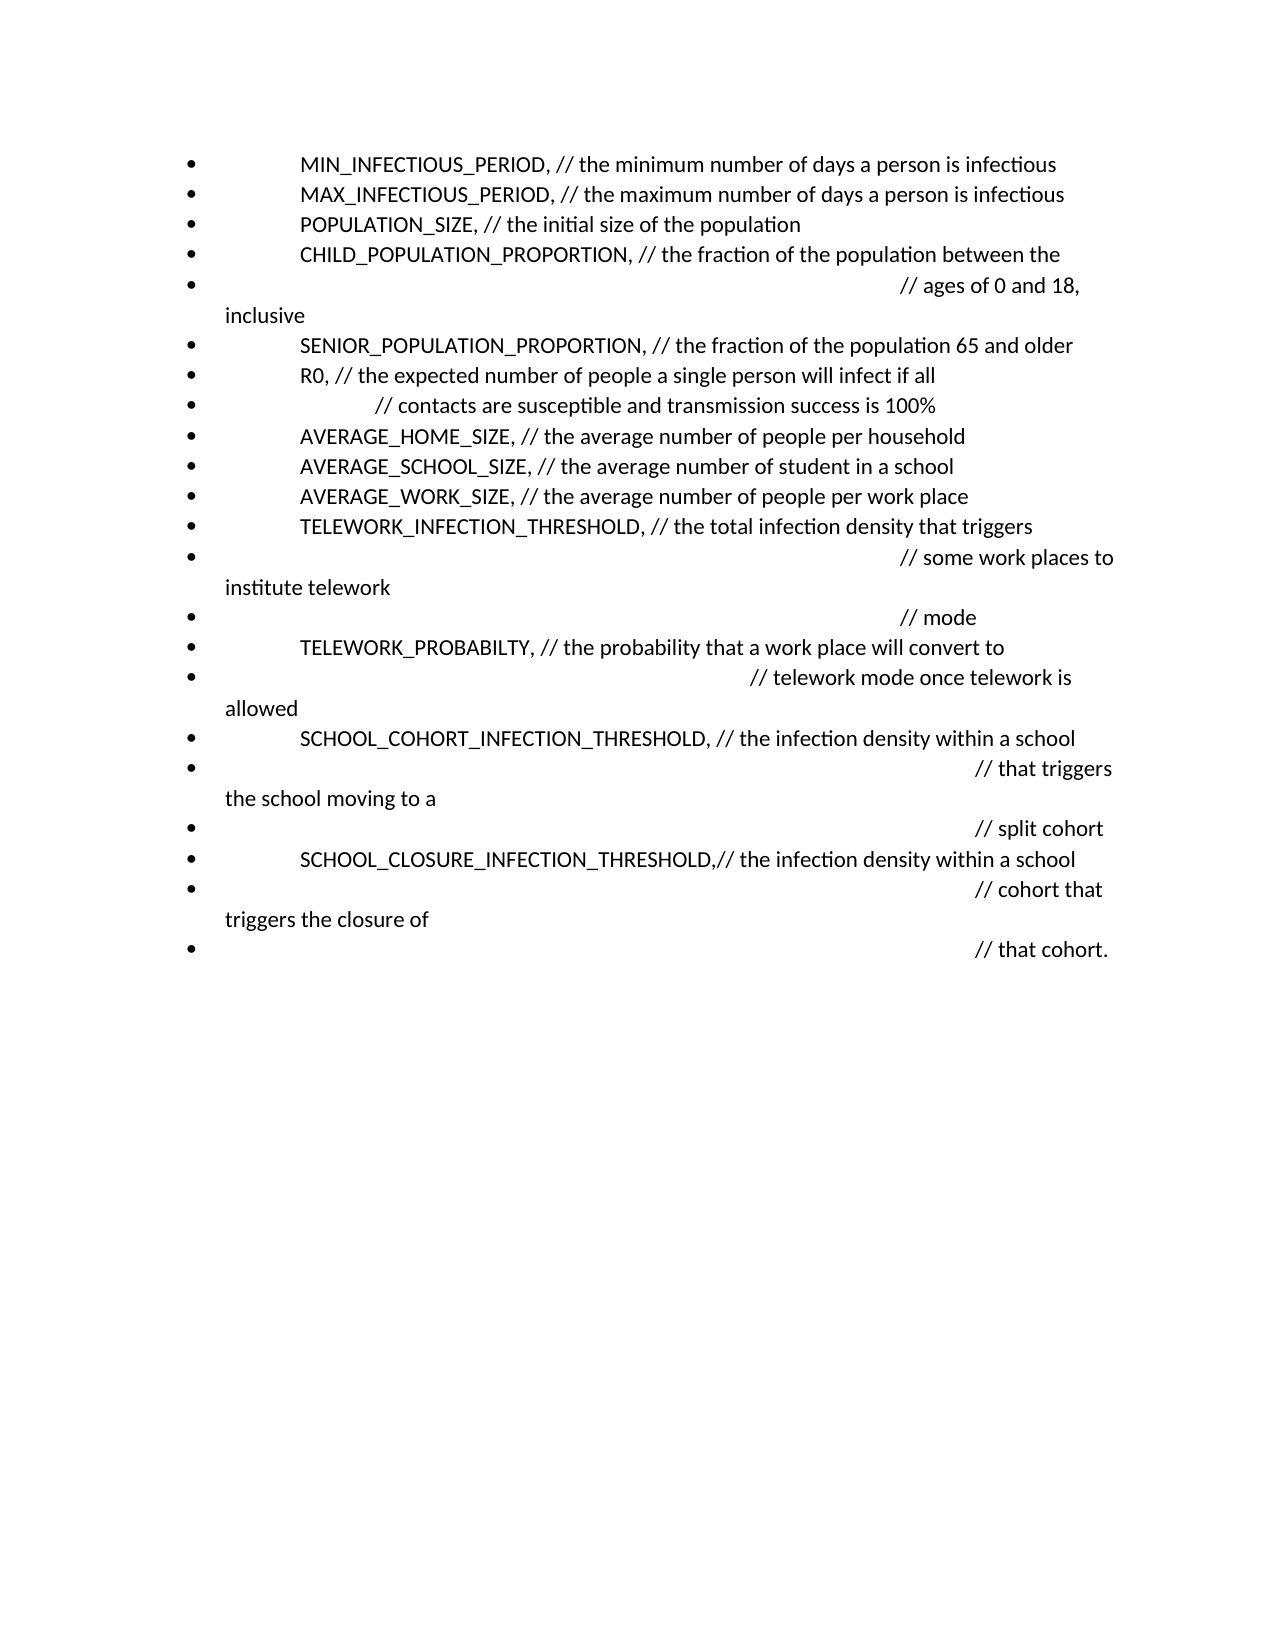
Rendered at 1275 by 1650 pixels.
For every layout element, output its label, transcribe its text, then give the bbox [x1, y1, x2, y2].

list // that triggers the school moving to a [187, 754, 1125, 812]
list SCHOOL_COHORT_INFECTION_THRESHOLD, // the infection density within a school [187, 724, 1125, 752]
list // cohort that triggers the closure of [187, 875, 1125, 933]
list // mode [187, 603, 1125, 631]
list MAX_INFECTIOUS_PERIOD, // the maximum number of days a person is infectious [187, 180, 1125, 208]
list TELEWORK_PROBABILTY, // the probability that a work place will convert to [187, 633, 1125, 661]
list // split cohort [187, 814, 1125, 843]
list // ages of 0 and 18, inclusive [187, 271, 1125, 329]
list // telework mode once telework is allowed [187, 663, 1125, 722]
list AVERAGE_HOME_SIZE, // the average number of people per household [187, 422, 1125, 450]
list MIN_INFECTIOUS_PERIOD, // the minimum number of days a person is infectious [187, 150, 1125, 178]
list AVERAGE_SCHOOL_SIZE, // the average number of student in a school [187, 452, 1125, 480]
list POPULATION_SIZE, // the initial size of the population [187, 210, 1125, 238]
list // that cohort. [187, 935, 1125, 963]
list CHILD_POPULATION_PROPORTION, // the fraction of the population between the [187, 241, 1125, 269]
list TELEWORK_INFECTION_THRESHOLD, // the total infection density that triggers [187, 512, 1125, 541]
list AVERAGE_WORK_SIZE, // the average number of people per work place [187, 482, 1125, 510]
list R0, // the expected number of people a single person will infect if all [187, 361, 1125, 389]
list // contacts are susceptible and transmission success is 100% [187, 392, 1125, 420]
list // some work places to institute telework [187, 543, 1125, 601]
list SENIOR_POPULATION_PROPORTION, // the fraction of the population 65 and older [187, 331, 1125, 359]
list SCHOOL_CLOSURE_INFECTION_THRESHOLD,// the infection density within a school [187, 845, 1125, 873]
